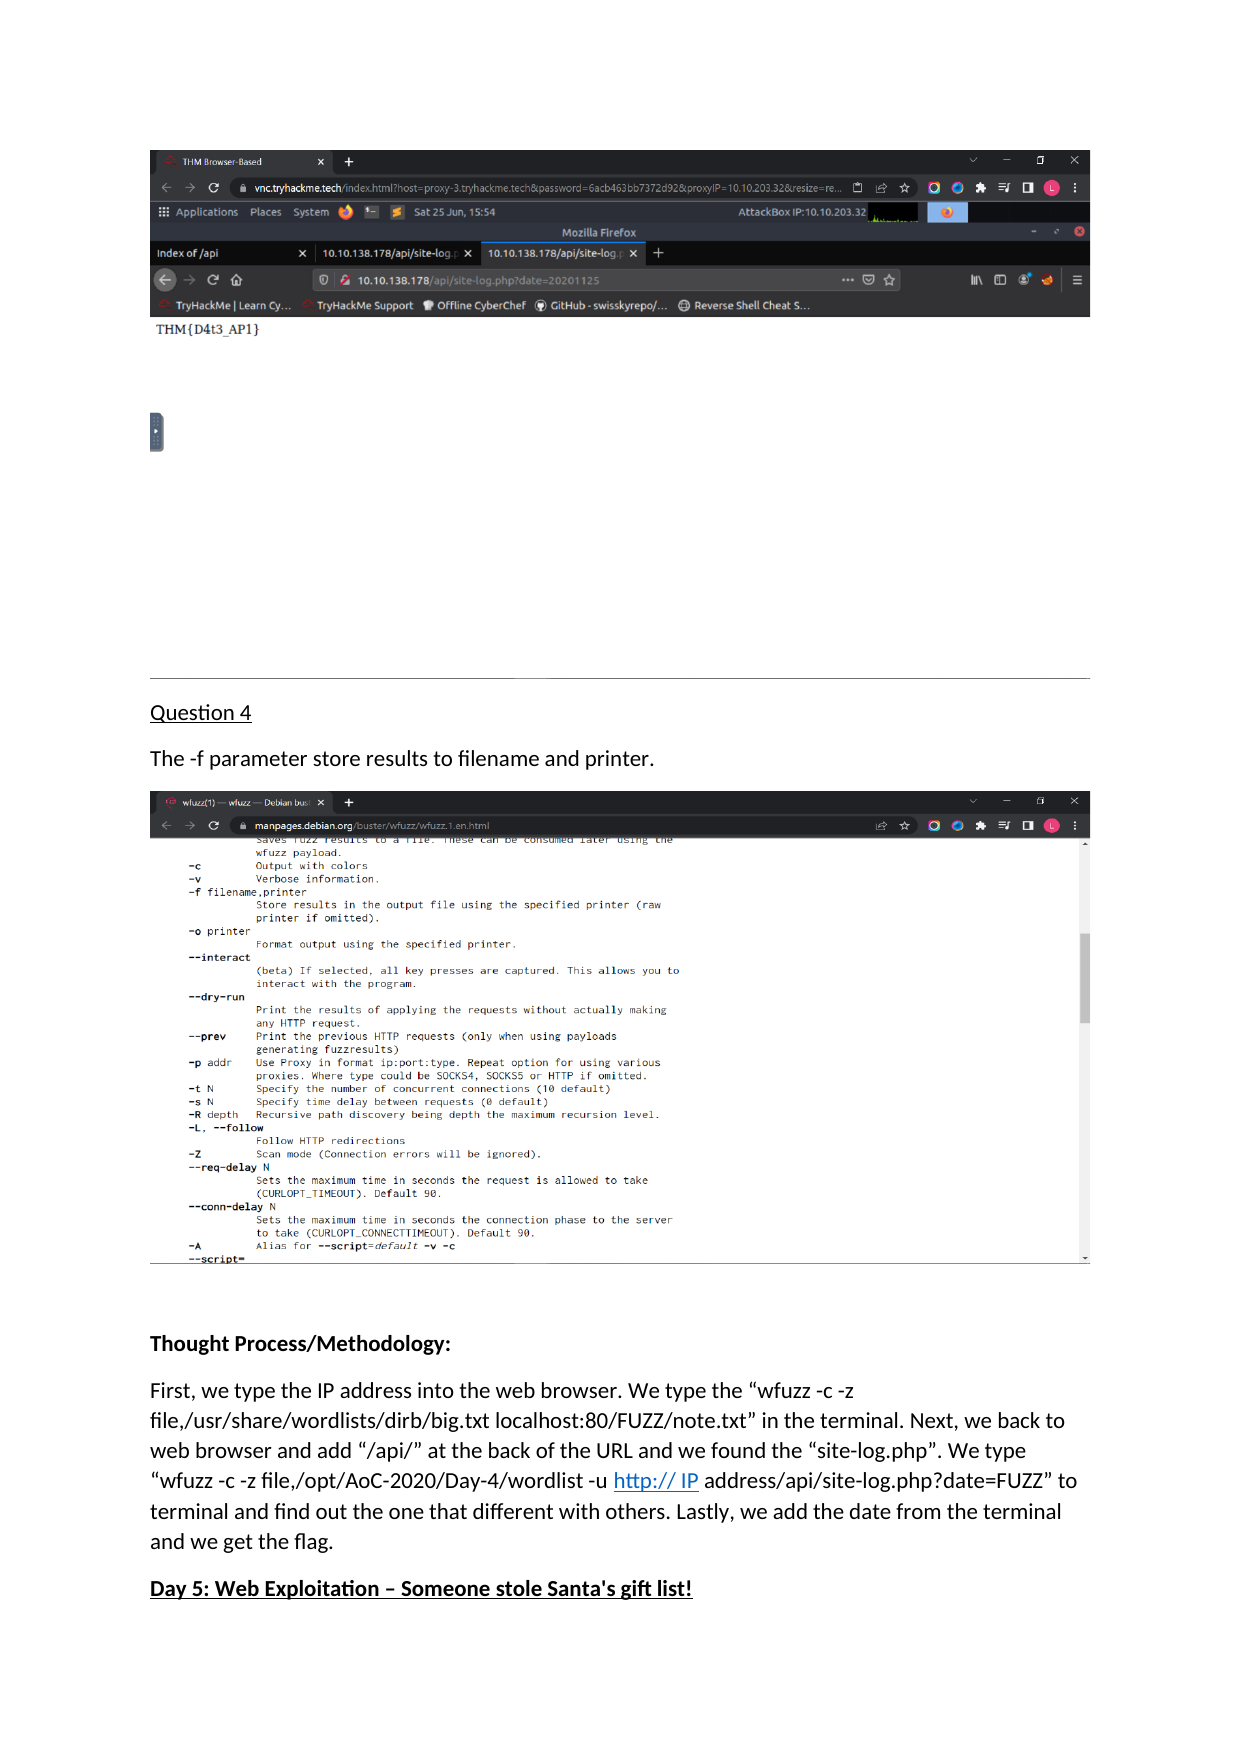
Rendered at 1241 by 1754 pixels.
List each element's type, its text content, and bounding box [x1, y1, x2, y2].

text Thought Process/Methodology: [150, 1329, 1090, 1357]
picture [150, 791, 1091, 1264]
text First, we type the IP address into the web browser. We type the “wfuzz -c -z file,/usr/share/wordlists/dirb/big.txt localhost:80/FUZZ/note.txt” in the terminal. Next, we back to web browser and add “/api/” at the back of the URL and we found the “site-log.php”. We type “wfuzz -c -z file,/opt/AoC-2020/Day-4/wordlist -u http:// IP address/api/site-log.php?date=FUZZ” to terminal and find out the one that different with others. Lastly, we add the date from the terminal and we get the flag. [150, 1376, 1090, 1555]
text Day 5: Web Exploitation – Someone stole Santa's gift list! [150, 1574, 1090, 1602]
text Question 4 [150, 698, 1090, 726]
picture [150, 150, 1091, 679]
text The -f parameter store results to filename and printer. [150, 744, 1090, 773]
